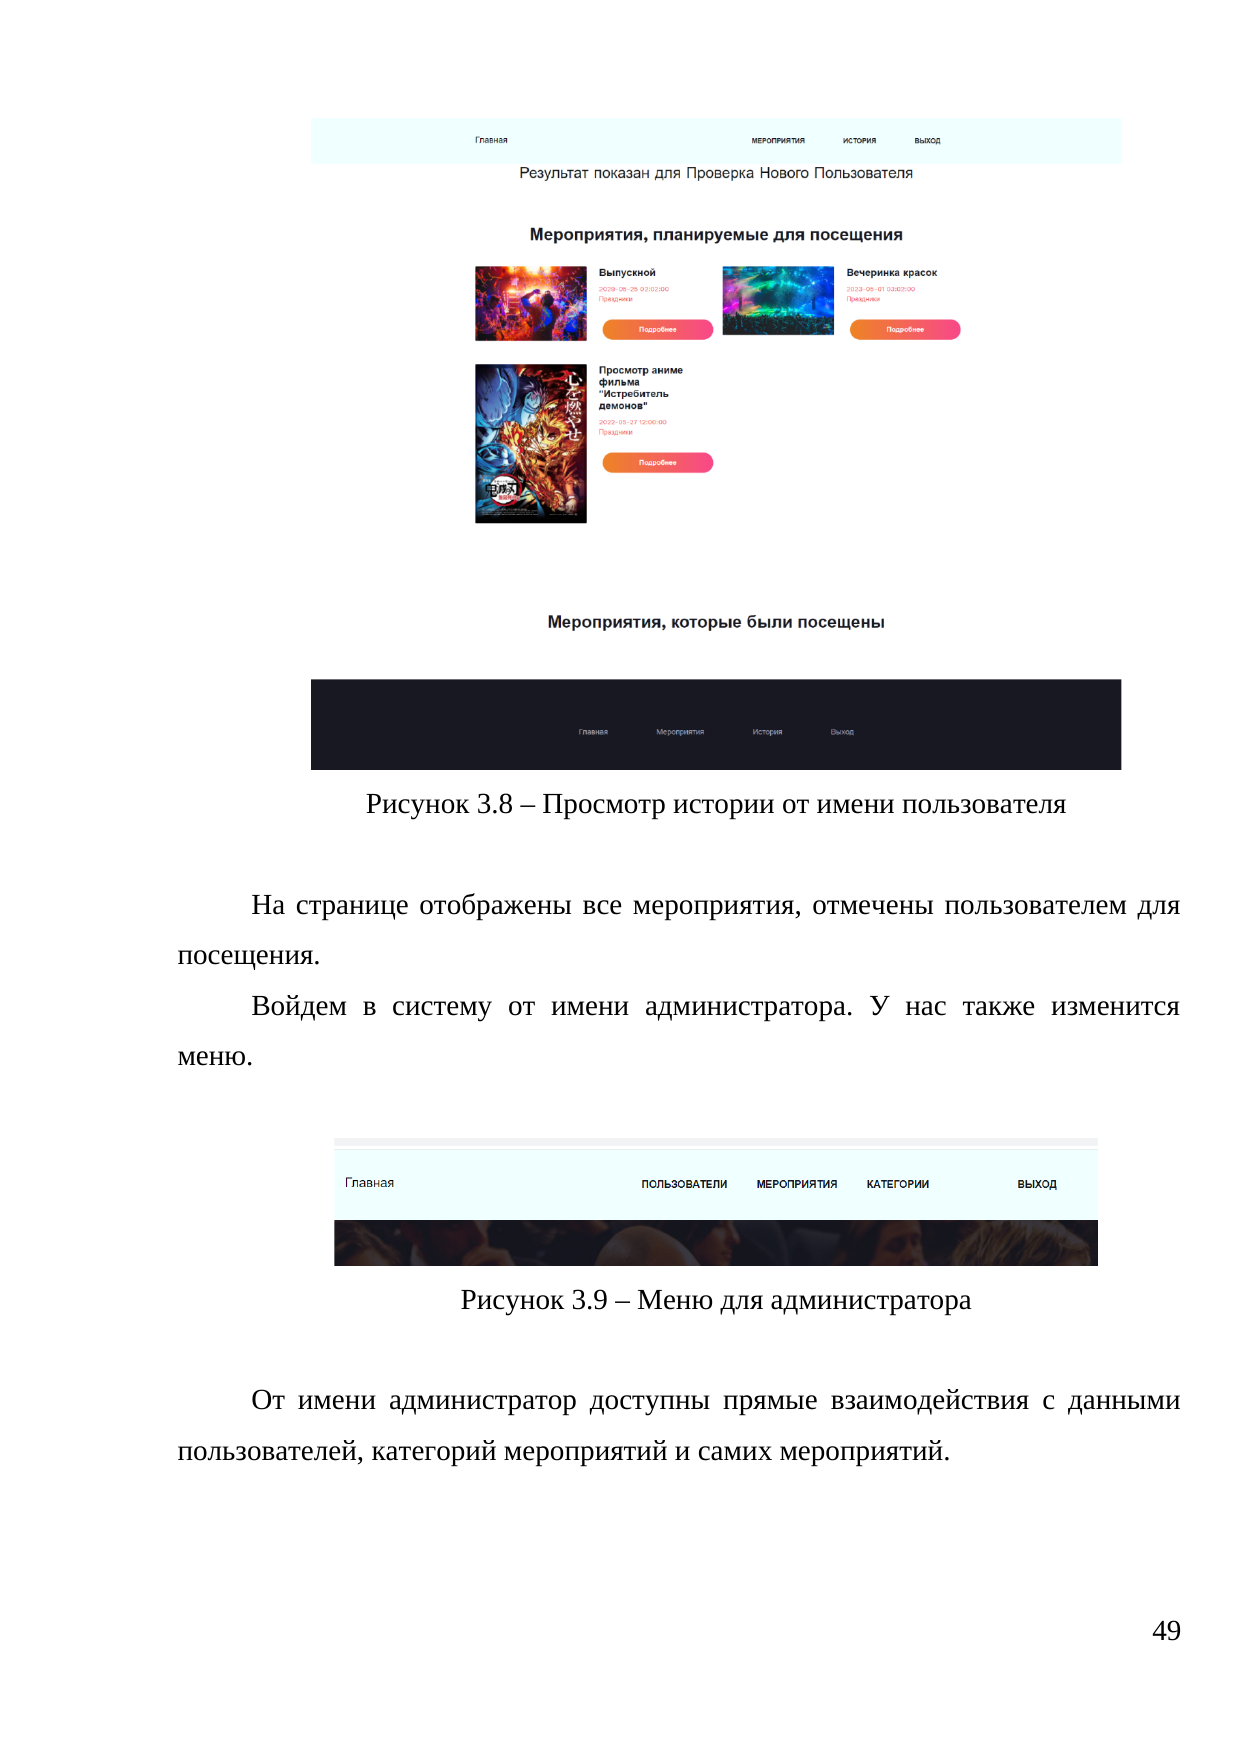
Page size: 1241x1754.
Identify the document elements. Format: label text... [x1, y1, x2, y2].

text Рисунок 3.8 – Просмотр истории от имени пользователя [177, 786, 1181, 820]
text Войдем в систему от имени администратора. У нас также изменится меню. [177, 988, 1181, 1071]
text На странице отображены все мероприятия, отмечены пользователем для посещения. [177, 887, 1181, 971]
picture [311, 118, 1122, 770]
text От имени администратор доступны прямые взаимодействия с данными пользователей, категорий мероприятий и самих мероприятий. [177, 1382, 1181, 1466]
text Рисунок 3.9 – Меню для администратора [177, 1282, 1181, 1315]
picture [334, 1138, 1098, 1266]
